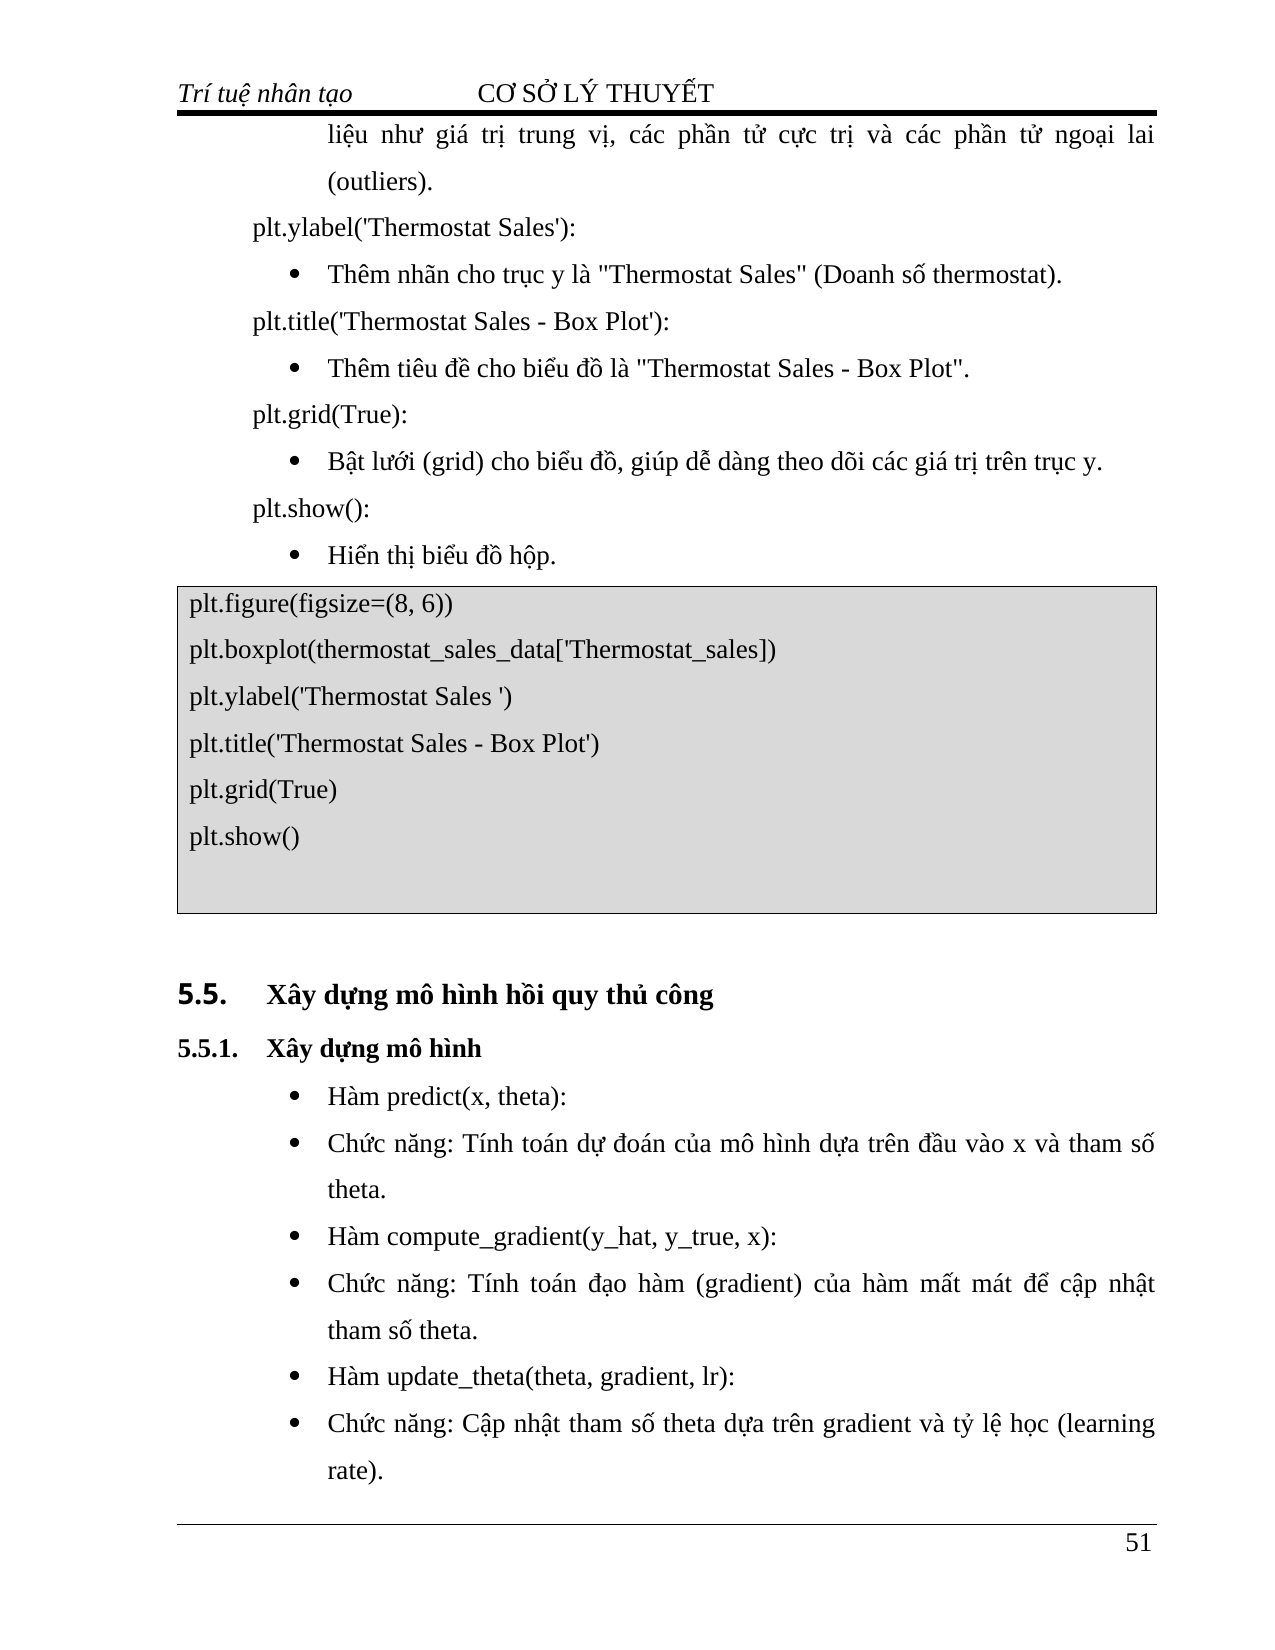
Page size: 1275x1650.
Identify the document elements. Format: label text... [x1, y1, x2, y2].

text plt.grid(True): [177, 398, 1157, 430]
list Thêm nhãn cho trục y là "Thermostat Sales" (Doanh số thermostat). [290, 258, 1157, 289]
text plt.title('Thermostat Sales - Box Plot'): [177, 305, 1157, 336]
subtitle Xây dựng mô hình hồi quy thủ công [177, 973, 1157, 1013]
table_header plt.figure(figsize=(8, 6)) plt.boxplot(thermostat_sales_data['Thermostat_sales]) plt.ylabel('Thermostat Sales ') plt.title('Thermostat Sales - Box Plot') plt.grid(True) plt.show() [178, 587, 1156, 913]
list Chức năng: Cập nhật tham số theta dựa trên gradient và tỷ lệ học (learning rate). [290, 1407, 1157, 1485]
list Hàm update_theta(theta, gradient, lr): [290, 1361, 1157, 1392]
text plt.ylabel('Thermostat Sales'): [177, 211, 1157, 243]
list Thêm tiêu đề cho biểu đồ là "Thermostat Sales - Box Plot". [290, 352, 1157, 383]
text plt.show(): [177, 492, 1157, 523]
list Hiển thị biểu đồ hộp. [290, 539, 1157, 570]
list Chức năng: Tính toán đạo hàm (gradient) của hàm mất mát để cập nhật tham số theta. [290, 1267, 1157, 1345]
list Chức năng: Tính toán dự đoán của mô hình dựa trên đầu vào x và tham số theta. [290, 1127, 1157, 1205]
subtitle Xây dựng mô hình [177, 1032, 1157, 1063]
list Hàm compute_gradient(y_hat, y_true, x): [290, 1220, 1157, 1251]
list Bật lưới (grid) cho biểu đồ, giúp dễ dàng theo dõi các giá trị trên trục y. [290, 445, 1157, 476]
list Hàm predict(x, theta): [290, 1080, 1157, 1111]
